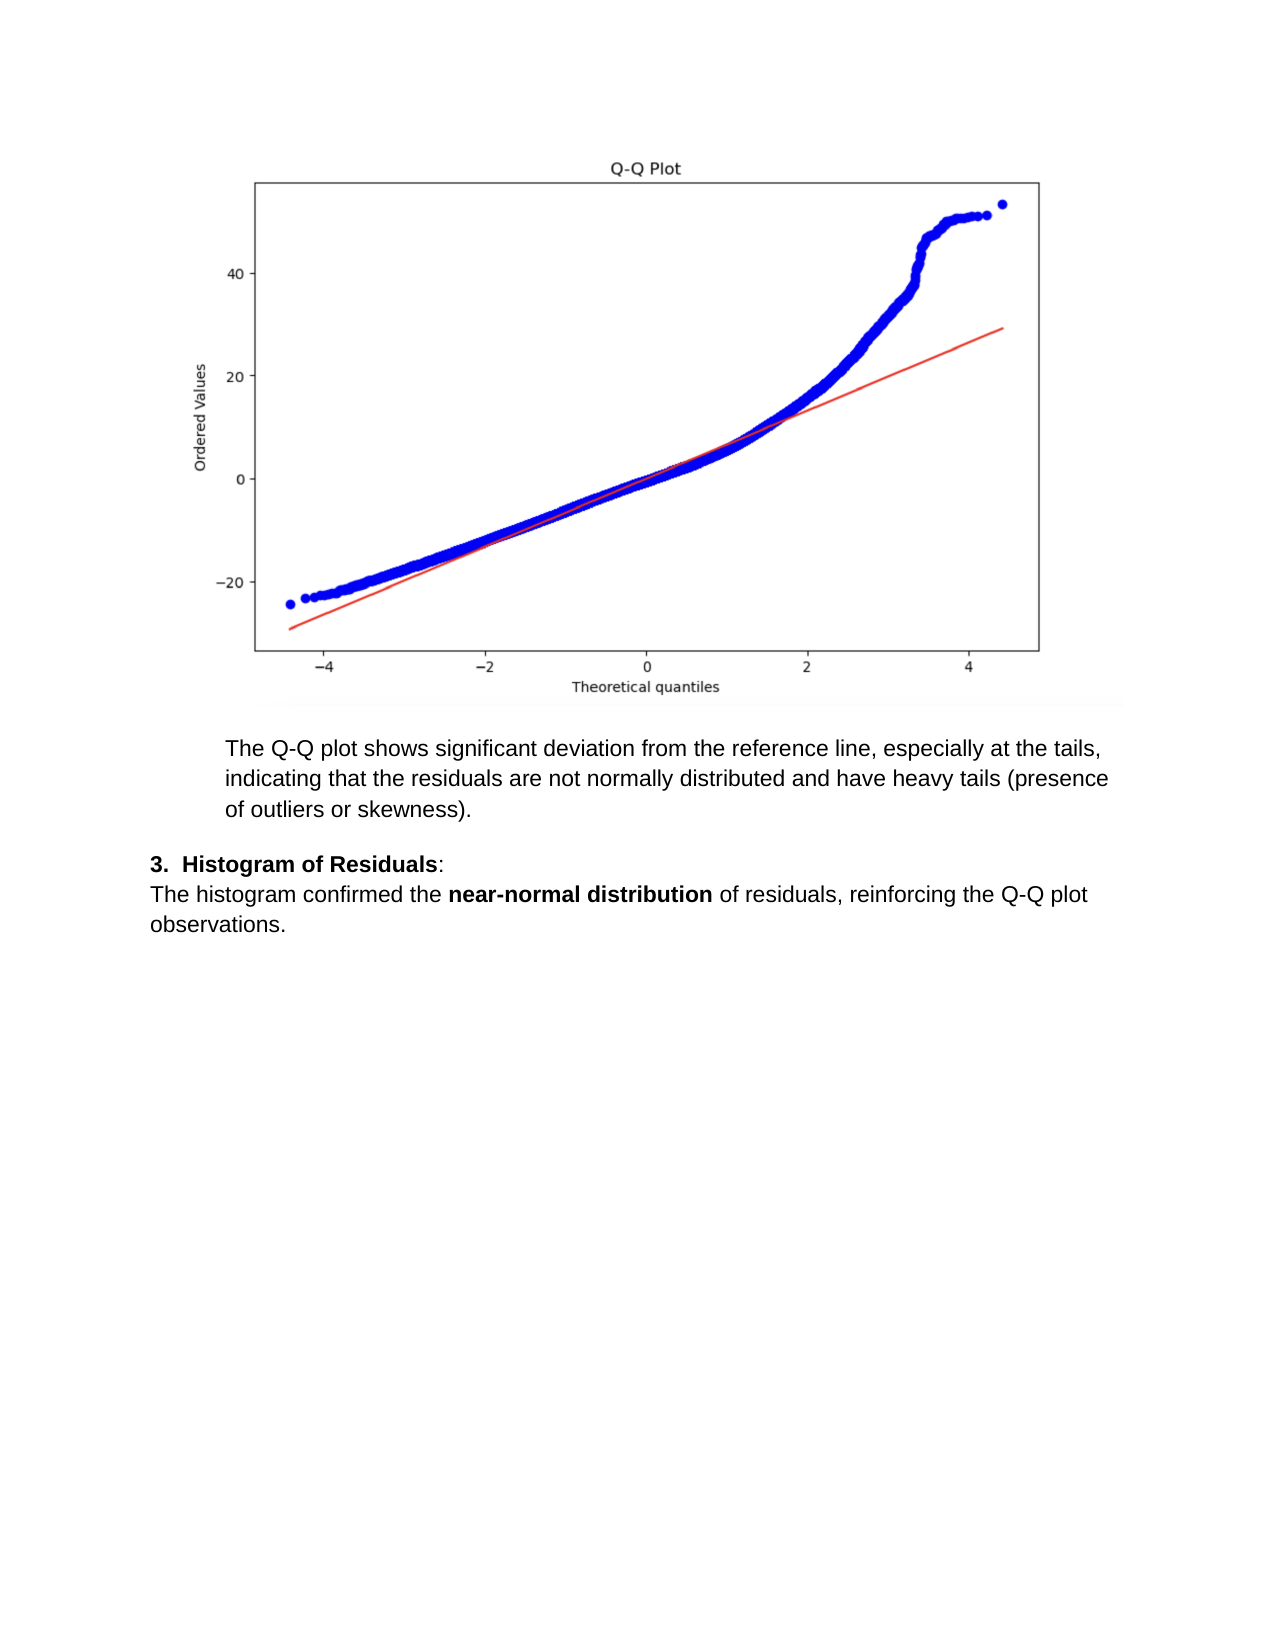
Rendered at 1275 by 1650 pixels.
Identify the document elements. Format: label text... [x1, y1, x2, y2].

picture [150, 150, 1125, 707]
text 3. Histogram of Residuals: The histogram confirmed the near-normal distribution of residuals, reinforcing the Q-Q plot observations. [150, 851, 1125, 937]
text The Q-Q plot shows significant deviation from the reference line, especially at the tails, indicating that the residuals are not normally distributed and have heavy tails (presence of outliers or skewness). [225, 735, 1125, 822]
